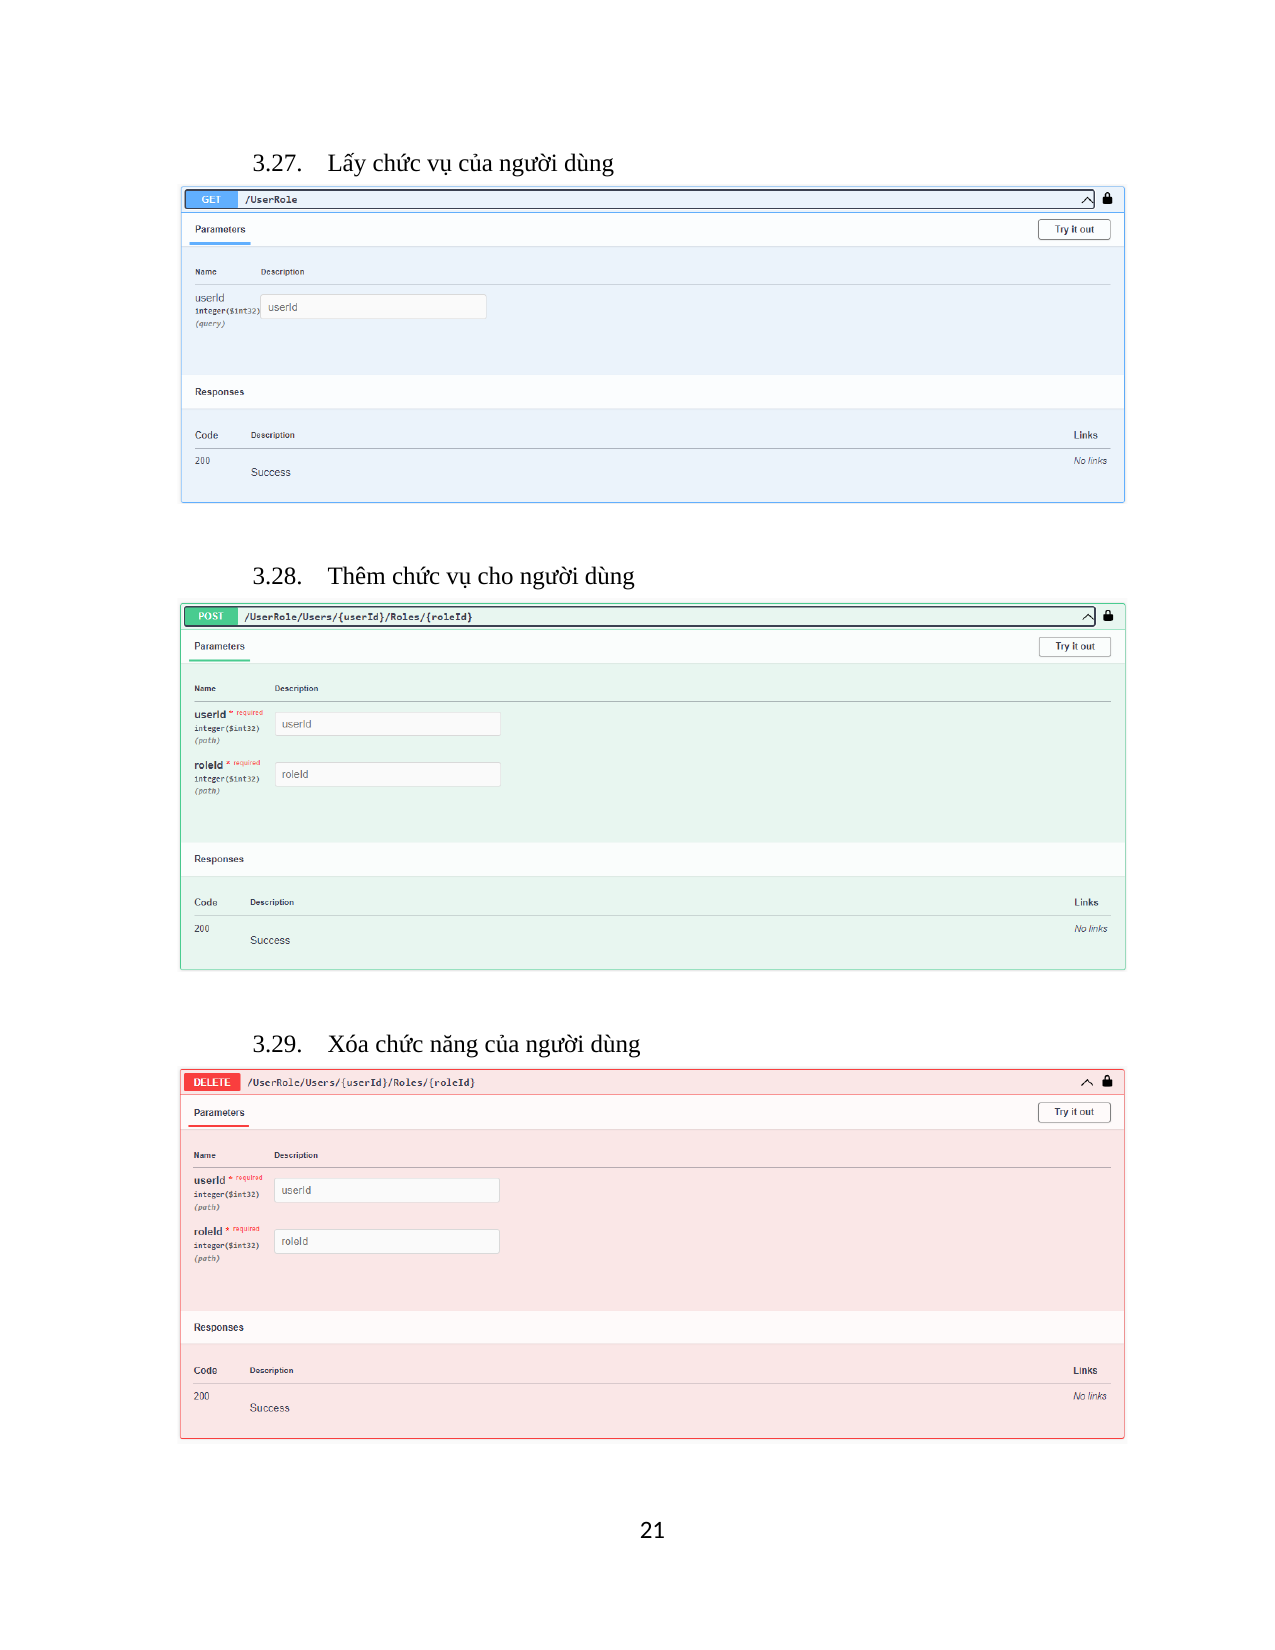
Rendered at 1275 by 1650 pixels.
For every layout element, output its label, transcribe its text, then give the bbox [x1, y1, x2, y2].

subtitle Xóa chức năng của người dùng [252, 1029, 1127, 1058]
subtitle Lấy chức vụ của người dùng [252, 148, 1127, 176]
picture [177, 184, 1128, 504]
picture [177, 598, 1128, 972]
subtitle Thêm chức vụ cho người dùng [252, 561, 1127, 590]
picture [177, 1066, 1128, 1444]
